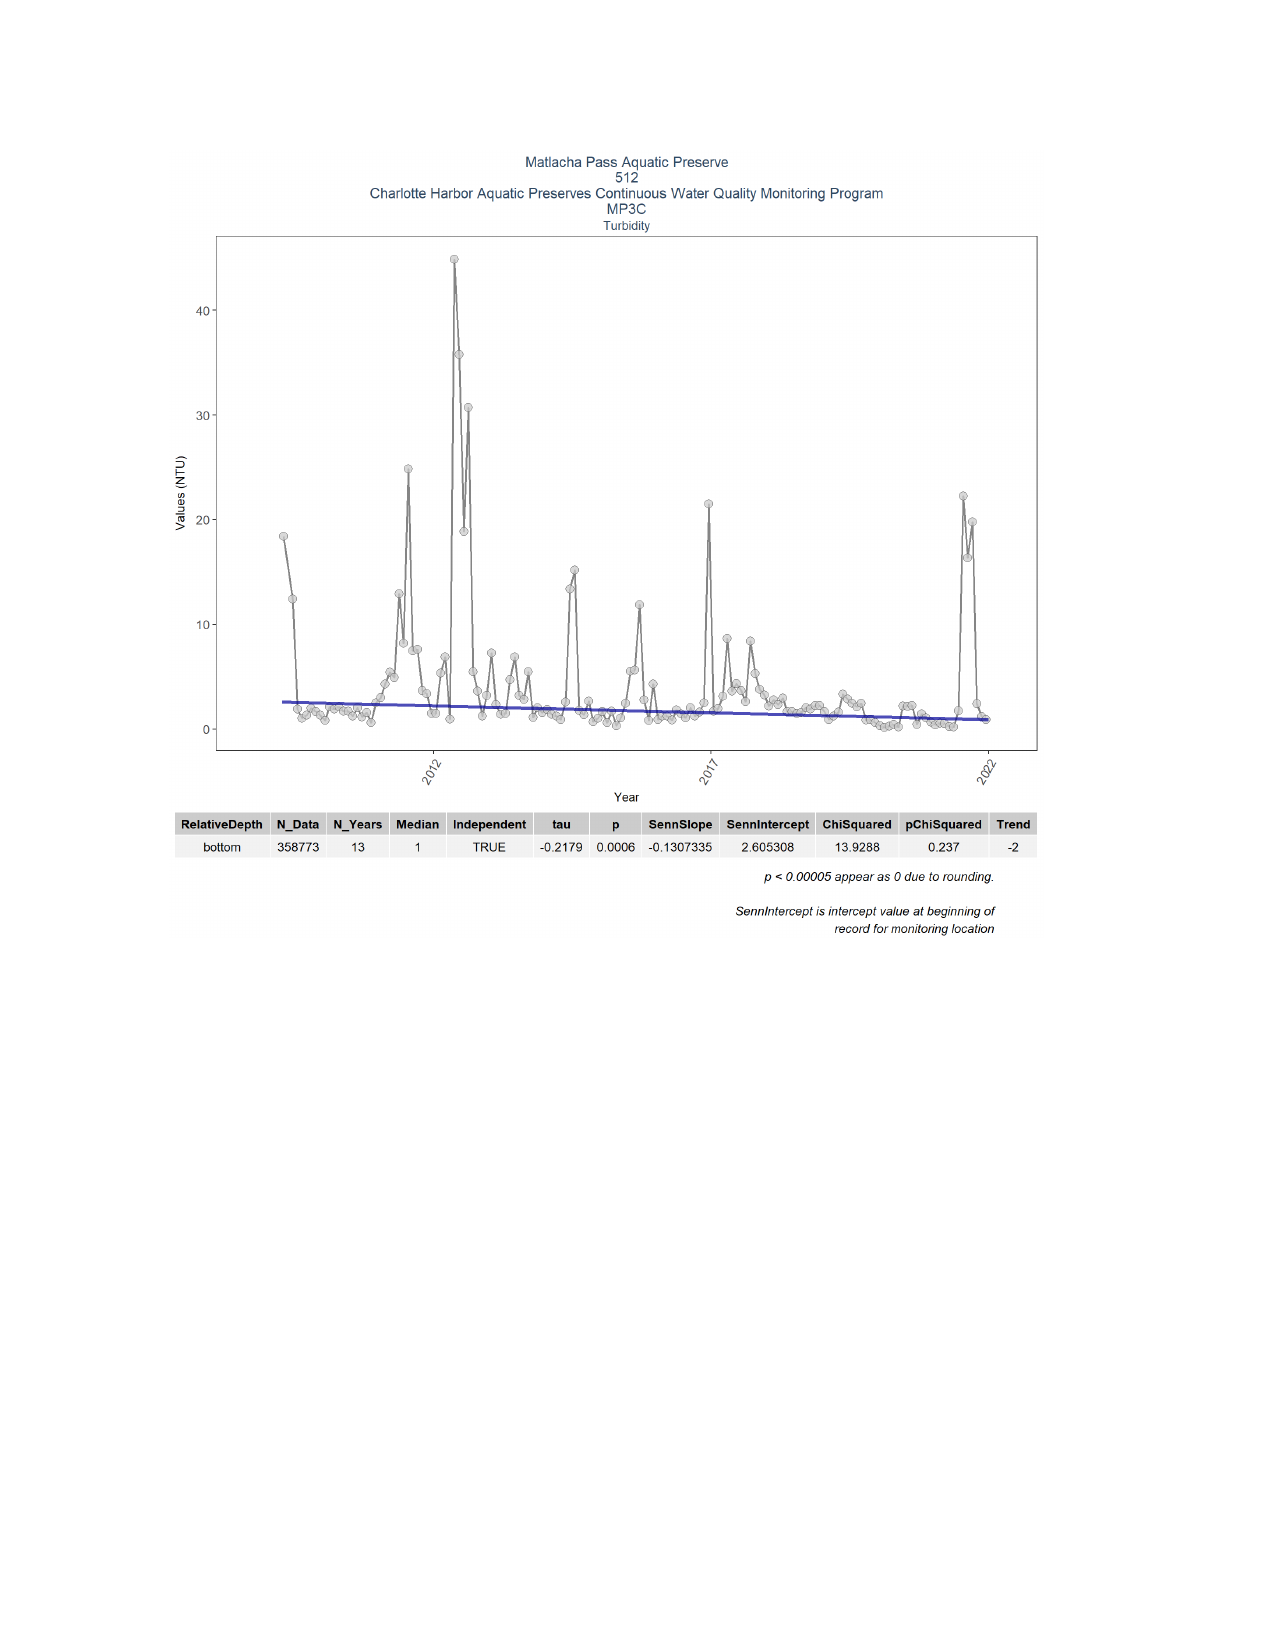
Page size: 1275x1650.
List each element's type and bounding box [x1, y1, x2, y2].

picture [168, 150, 1044, 938]
